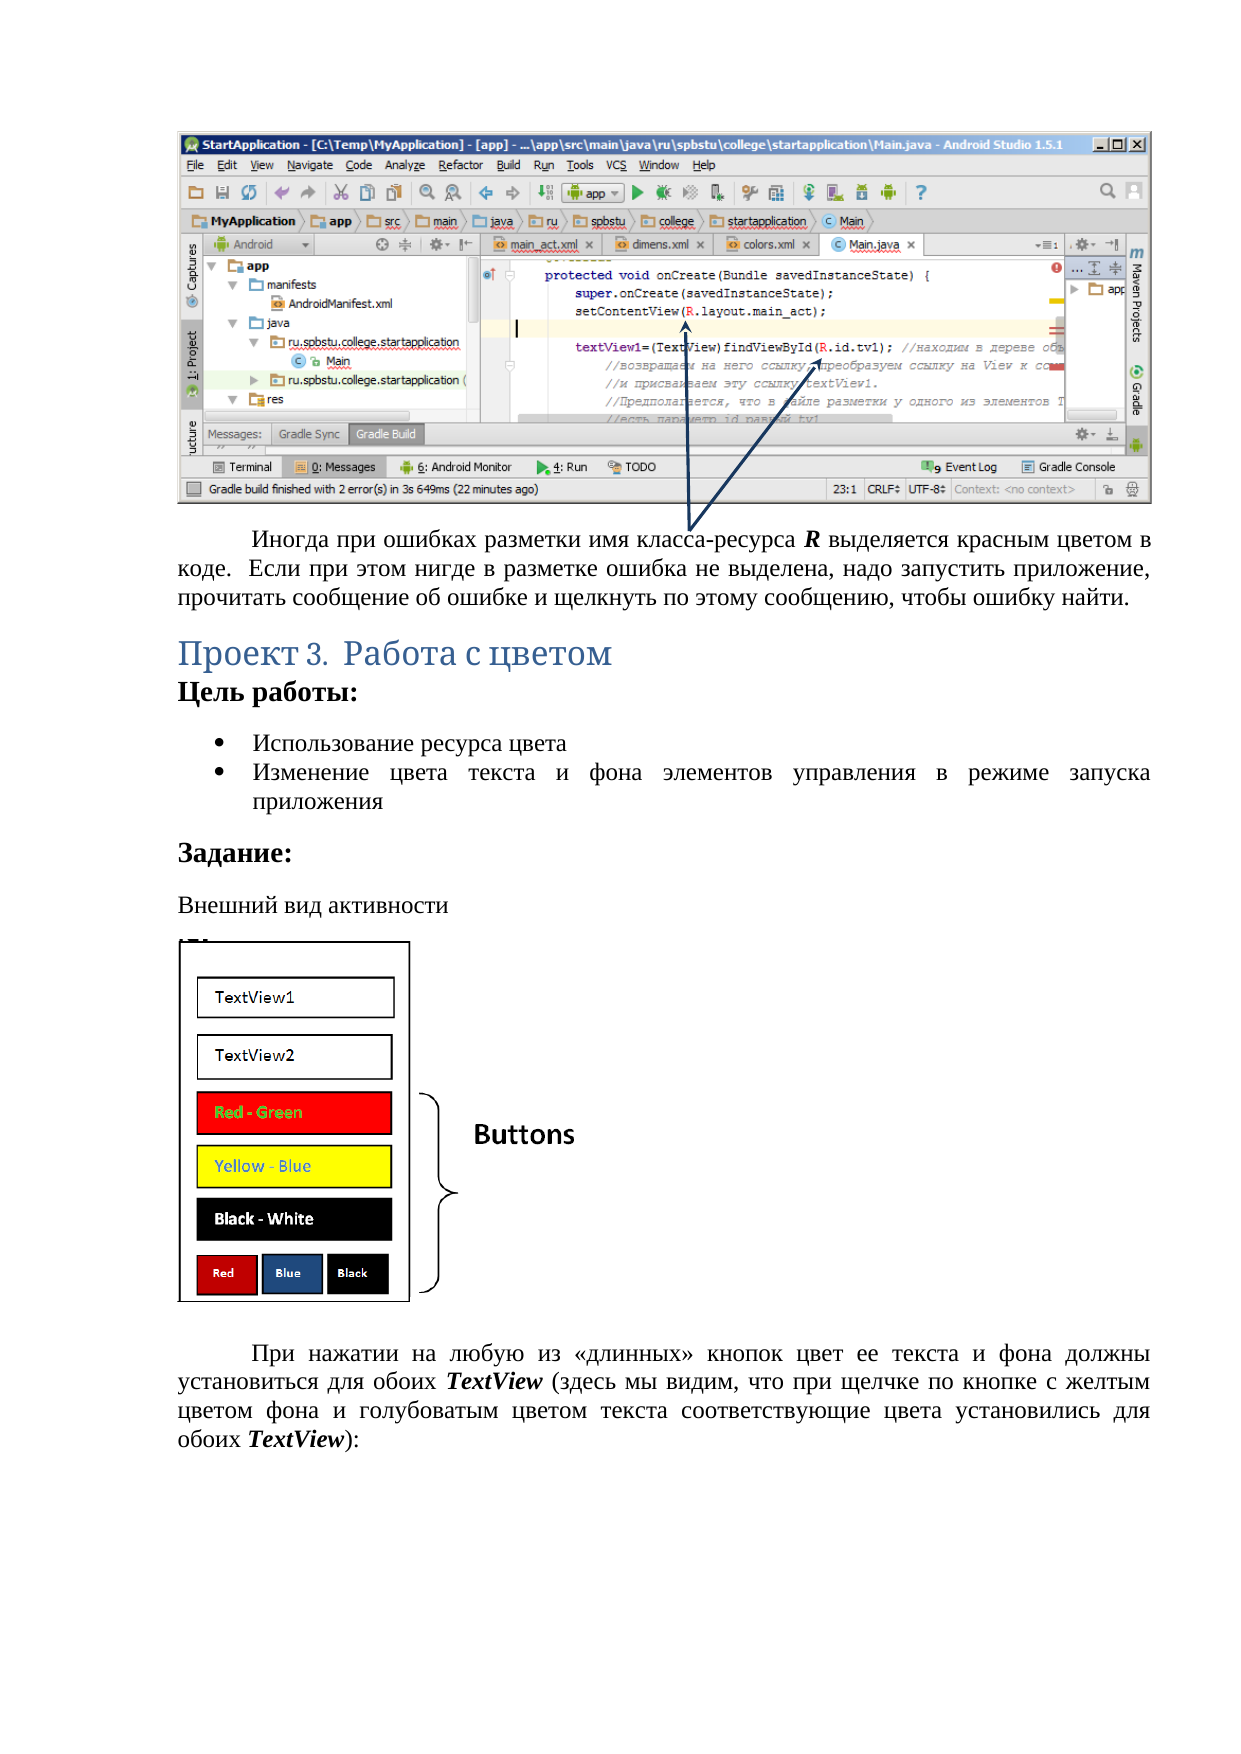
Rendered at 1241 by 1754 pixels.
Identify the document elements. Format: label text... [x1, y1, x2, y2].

picture [177, 939, 584, 1313]
text Цель работы: [177, 674, 1152, 708]
text Задание: [177, 836, 1152, 869]
text При нажатии на любую из «длинных» кнопок цвет ее текста и фона должны установиться для обоих TextView (здесь мы видим, что при щелчке по кнопке с желтым цветом фона и голубоватым цветом текста соответствующие цвета установились для обоих TextView): [177, 1338, 1152, 1453]
list Использование ресурса цвета [215, 728, 1152, 757]
list Изменение цвета текста и фона элементов управления в режиме запуска приложения [215, 757, 1152, 815]
subtitle Проект 3. Работа с цветом [177, 636, 1152, 674]
text Иногда при ошибках разметки имя класса-ресурса R выделяется красным цветом в коде. Если при этом нигде в разметке ошибка не выделена, надо запустить приложение, прочитать сообщение об ошибке и щелкнуть по этому сообщению, чтобы ошибку найти. [177, 524, 1152, 611]
text Внешний вид активности [177, 890, 1152, 919]
picture [177, 131, 1152, 504]
